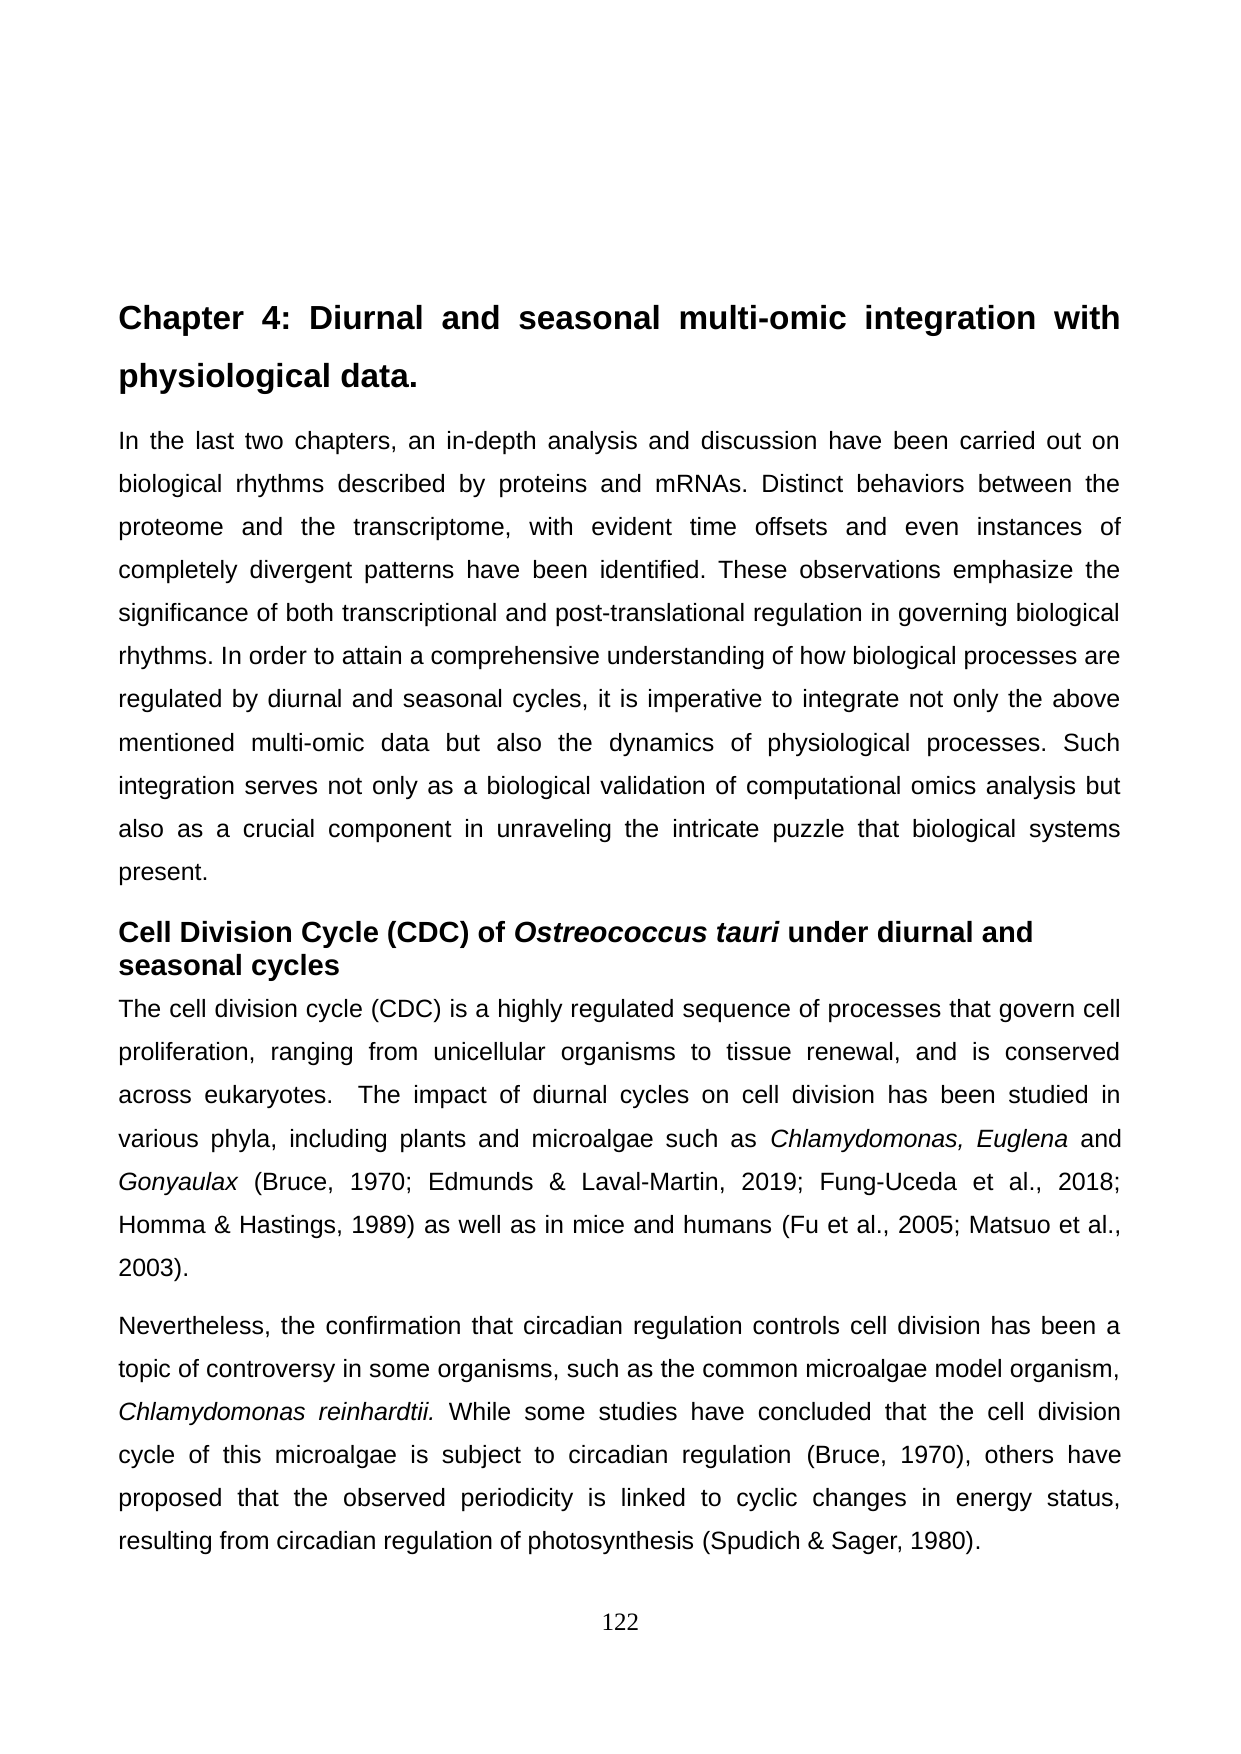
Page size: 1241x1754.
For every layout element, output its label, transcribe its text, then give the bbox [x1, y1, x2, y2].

text The cell division cycle (CDC) is a highly regulated sequence of processes that govern cell proliferation, ranging from unicellular organisms to tissue renewal, and is conserved across eukaryotes. The impact of diurnal cycles on cell division has been studied in various phyla, including plants and microalgae such as Chlamydomonas, Euglena and Gonyaulax (Bruce, 1970; Edmunds & Laval-Martin, 2019; Fung-Uceda et al., 2018; Homma & Hastings, 1989)⁠ as well as in mice and humans (Fu et al., 2005; Matsuo et al., 2003)⁠. [118, 994, 1122, 1282]
subtitle Cell Division Cycle (CDC) of Ostreococcus tauri under diurnal and seasonal cycles [118, 915, 1122, 982]
text In the last two chapters, an in-depth analysis and discussion have been carried out on biological rhythms described by proteins and mRNAs. Distinct behaviors between the proteome and the transcriptome, with evident time offsets and even instances of completely divergent patterns have been identified. These observations emphasize the significance of both transcriptional and post-translational regulation in governing biological rhythms. In order to attain a comprehensive understanding of how biological processes are regulated by diurnal and seasonal cycles, it is imperative to integrate not only the above mentioned multi-omic data but also the dynamics of physiological processes. Such integration serves not only as a biological validation of computational omics analysis but also as a crucial component in unraveling the intricate puzzle that biological systems present. [118, 426, 1122, 886]
text Nevertheless, the confirmation that circadian regulation controls cell division has been a topic of controversy in some organisms, such as the common microalgae model organism, Chlamydomonas reinhardtii. While some studies have concluded that the cell division cycle of this microalgae is subject to circadian regulation (Bruce, 1970)⁠, others have proposed that the observed periodicity is linked to cyclic changes in energy status, resulting from circadian regulation of photosynthesis (Spudich & Sager, 1980)⁠. [118, 1311, 1122, 1555]
subtitle Chapter 4: Diurnal and seasonal multi-omic integration with physiological data. [118, 298, 1122, 394]
